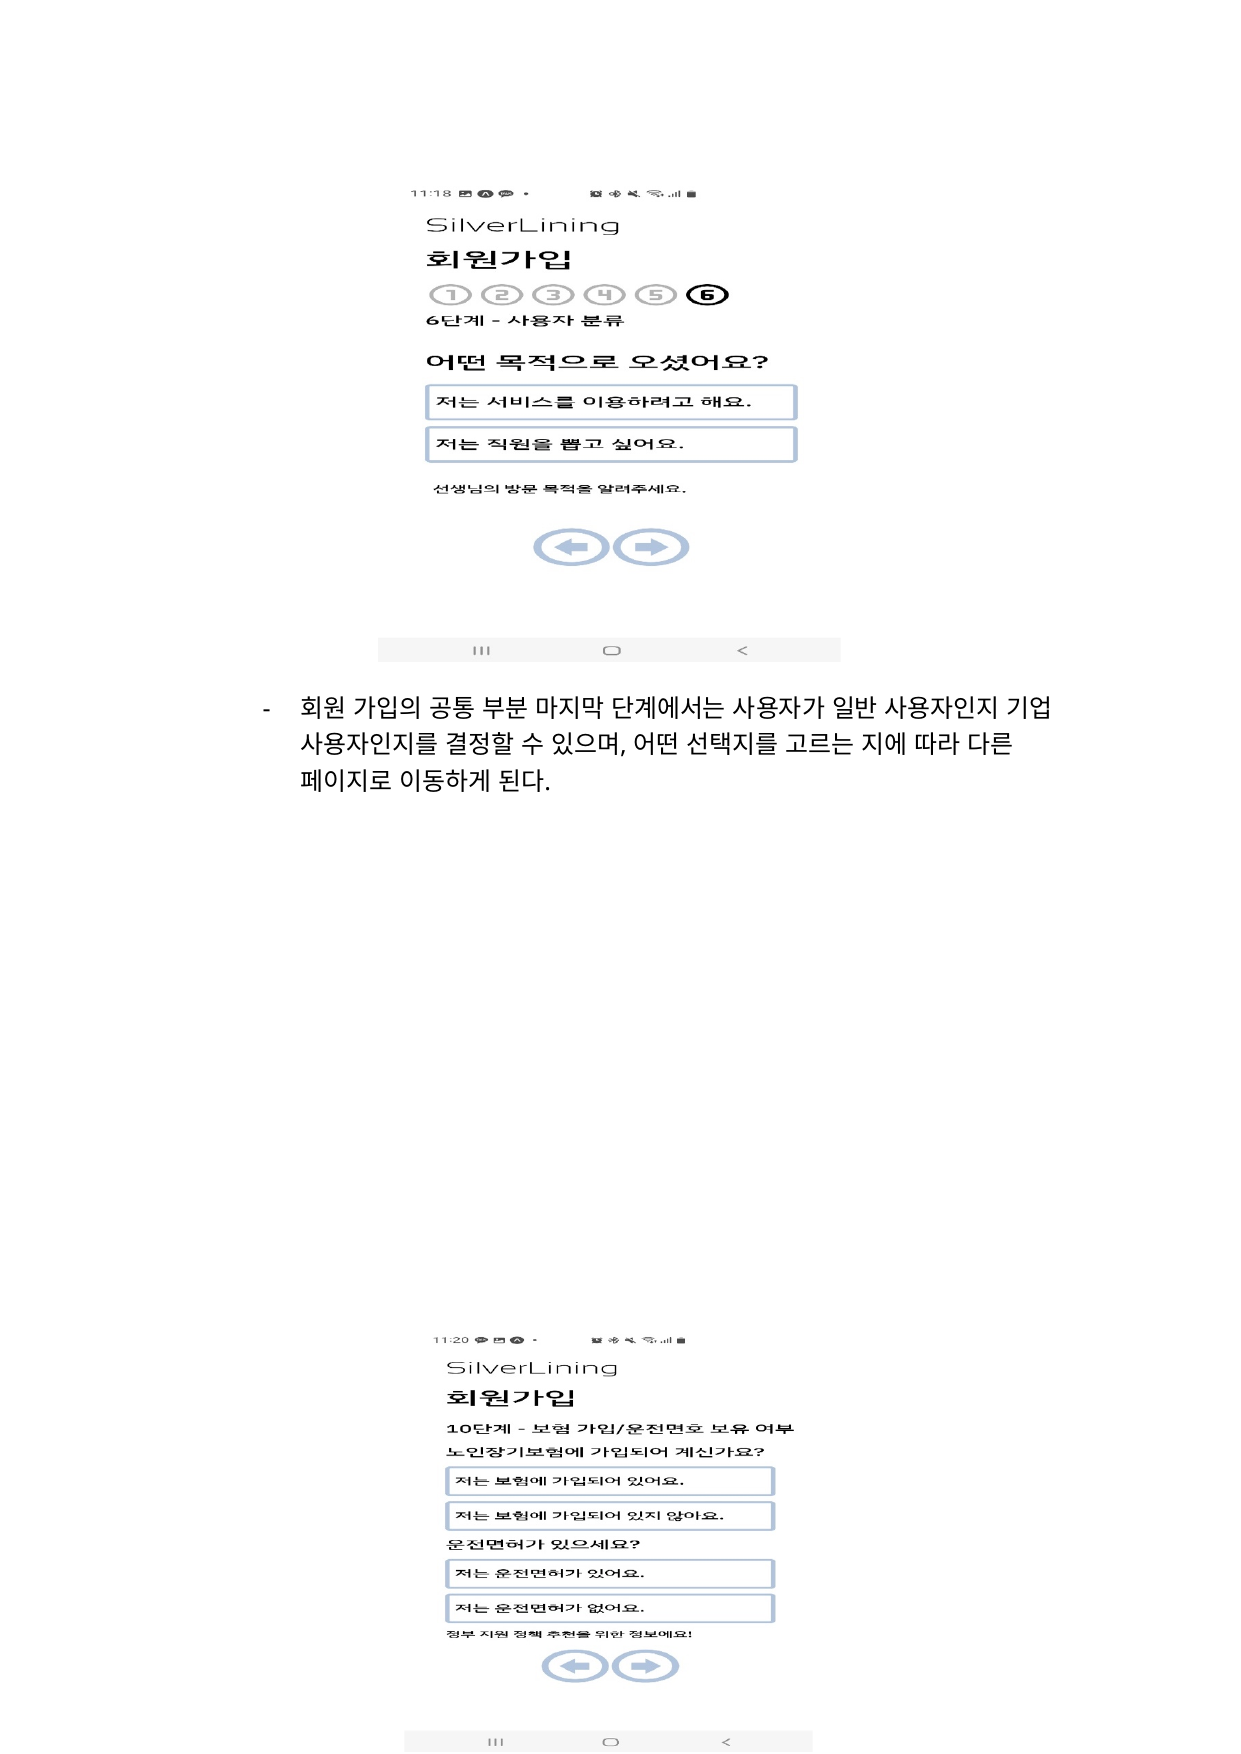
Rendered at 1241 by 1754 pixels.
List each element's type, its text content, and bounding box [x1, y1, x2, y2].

list 회원 가입의 공통 부분 마지막 단계에서는 사용자가 일반 사용자인지 기업 사용자인지를 결정할 수 있으며, 어떤 선택지를 고르는 지에 따라 다른 페이지로 이동하게 된다. [262, 689, 1090, 797]
picture [404, 1328, 813, 1751]
picture [378, 180, 841, 662]
